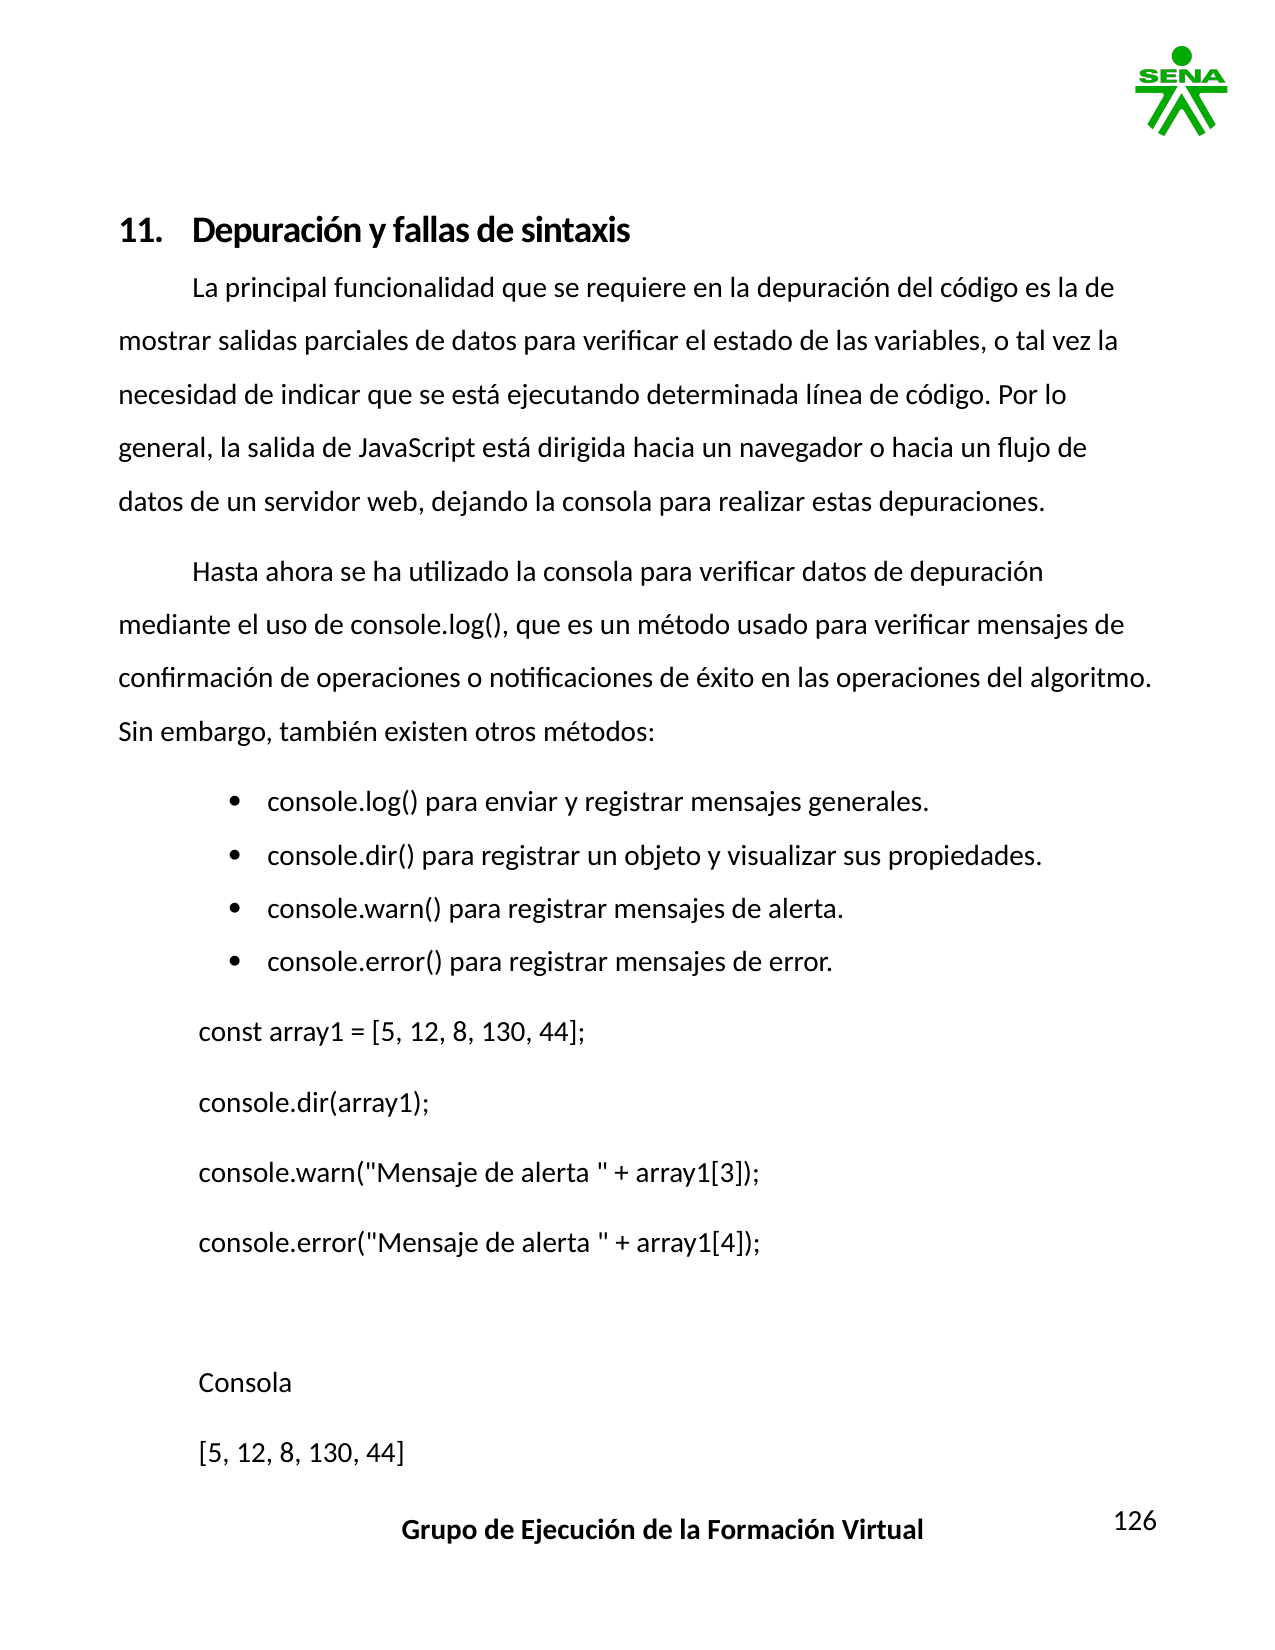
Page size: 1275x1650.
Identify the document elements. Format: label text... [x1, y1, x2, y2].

list console.warn() para registrar mensajes de alerta. [229, 890, 1157, 926]
text console.error("Mensaje de alerta " + array1[4]); [118, 1224, 1157, 1259]
text console.dir(array1); [118, 1084, 1157, 1119]
text console.warn("Mensaje de alerta " + array1[3]); [118, 1154, 1157, 1189]
picture [1135, 46, 1228, 136]
subtitle Depuración y fallas de sintaxis [118, 206, 1157, 252]
text [5, 12, 8, 130, 44] [118, 1434, 1157, 1470]
text Hasta ahora se ha utilizado la consola para verificar datos de depuración mediante el uso de console.log(), que es un método usado para verificar mensajes de confirmación de operaciones o notificaciones de éxito en las operaciones del algoritmo. Sin embargo, también existen otros métodos: [118, 553, 1157, 749]
list console.log() para enviar y registrar mensajes generales. [229, 783, 1157, 819]
text const array1 = [5, 12, 8, 130, 44]; [118, 1013, 1157, 1049]
text Consola [118, 1364, 1157, 1400]
text La principal funcionalidad que se requiere en la depuración del código es la de mostrar salidas parciales de datos para verificar el estado de las variables, o tal vez la necesidad de indicar que se está ejecutando determinada línea de código. Por lo general, la salida de JavaScript está dirigida hacia un navegador o hacia un flujo de datos de un servidor web, dejando la consola para realizar estas depuraciones. [118, 269, 1157, 518]
list console.error() para registrar mensajes de error. [229, 943, 1157, 979]
list console.dir() para registrar un objeto y visualizar sus propiedades. [229, 837, 1157, 872]
